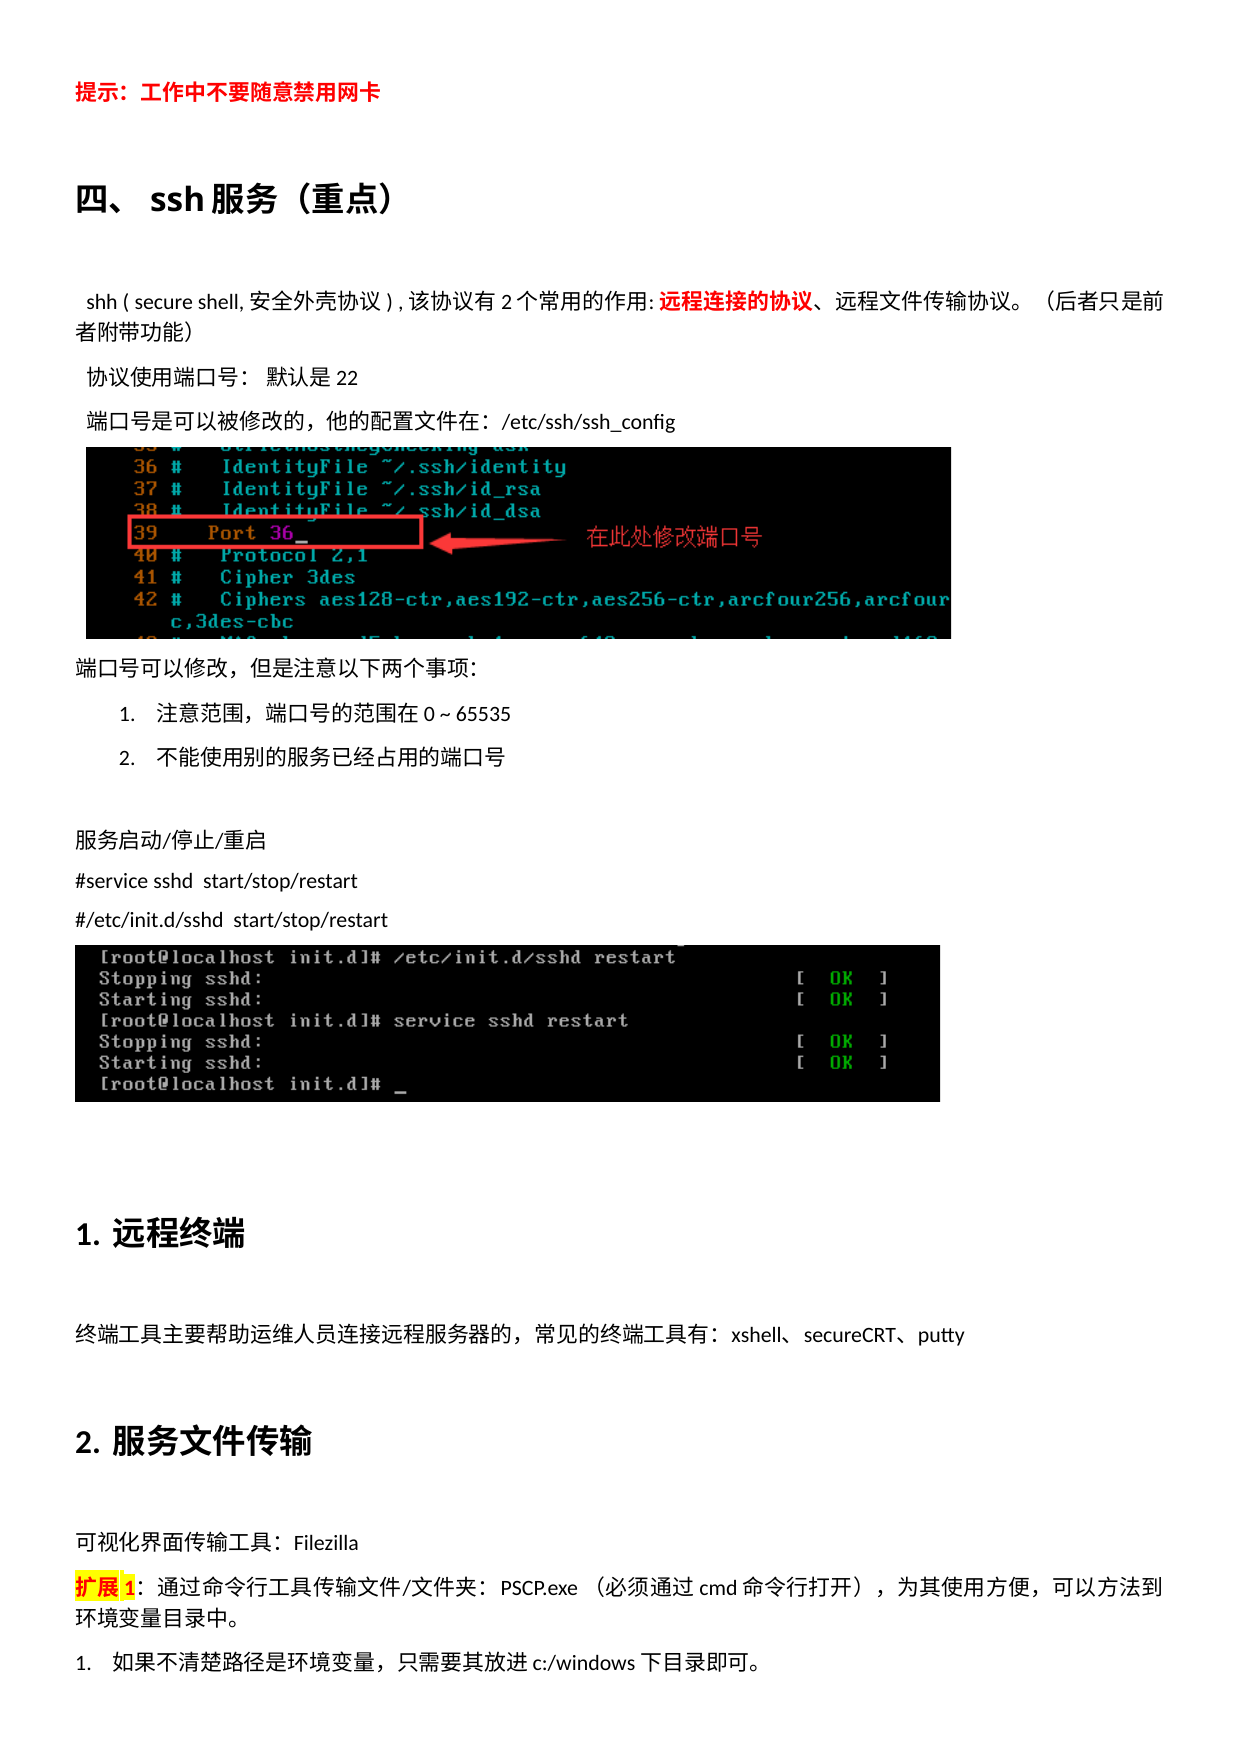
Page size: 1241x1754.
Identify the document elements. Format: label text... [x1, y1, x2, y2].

list 注意范围，端口号的范围在 0 ~ 65535 [119, 696, 1165, 727]
text 协议使用端口号： 默认是22 [75, 359, 1165, 391]
text #service sshd start/stop/restart [75, 867, 1165, 894]
subtitle 服务文件传输 [75, 1415, 1165, 1463]
text 服务启动/停止/重启 [75, 823, 1165, 855]
text 可视化界面传输工具：Filezilla [75, 1525, 1165, 1557]
text 端口号是可以被修改的，他的配置文件在：/etc/ssh/ssh_config [75, 404, 1165, 435]
subtitle 远程终端 [75, 1207, 1165, 1255]
picture [75, 945, 941, 1102]
text 终端工具主要帮助运维人员连接远程服务器的，常见的终端工具有：xshell、secureCRT、putty [75, 1317, 1165, 1349]
picture [86, 447, 952, 639]
list 不能使用别的服务已经占用的端口号 [119, 740, 1165, 771]
text #/etc/init.d/sshd start/stop/restart [75, 906, 1165, 933]
text shh ( secure shell, 安全外壳协议 ) , 该协议有2个常用的作用: 远程连接的协议、远程文件传输协议。（后者只是前者附带功能） [75, 284, 1165, 347]
text 扩展1：通过命令行工具传输文件/文件夹：PSCP.exe （必须通过cmd命令行打开），为其使用方便，可以方法到环境变量目录中。 [75, 1569, 1165, 1633]
subtitle ssh服务（重点） [75, 173, 1165, 221]
text 提示：工作中不要随意禁用网卡 [75, 75, 1165, 107]
list 如果不清楚路径是环境变量，只需要其放进c:/windows 下目录即可。 [75, 1645, 1165, 1677]
text 端口号可以修改，但是注意以下两个事项： [75, 651, 1165, 683]
